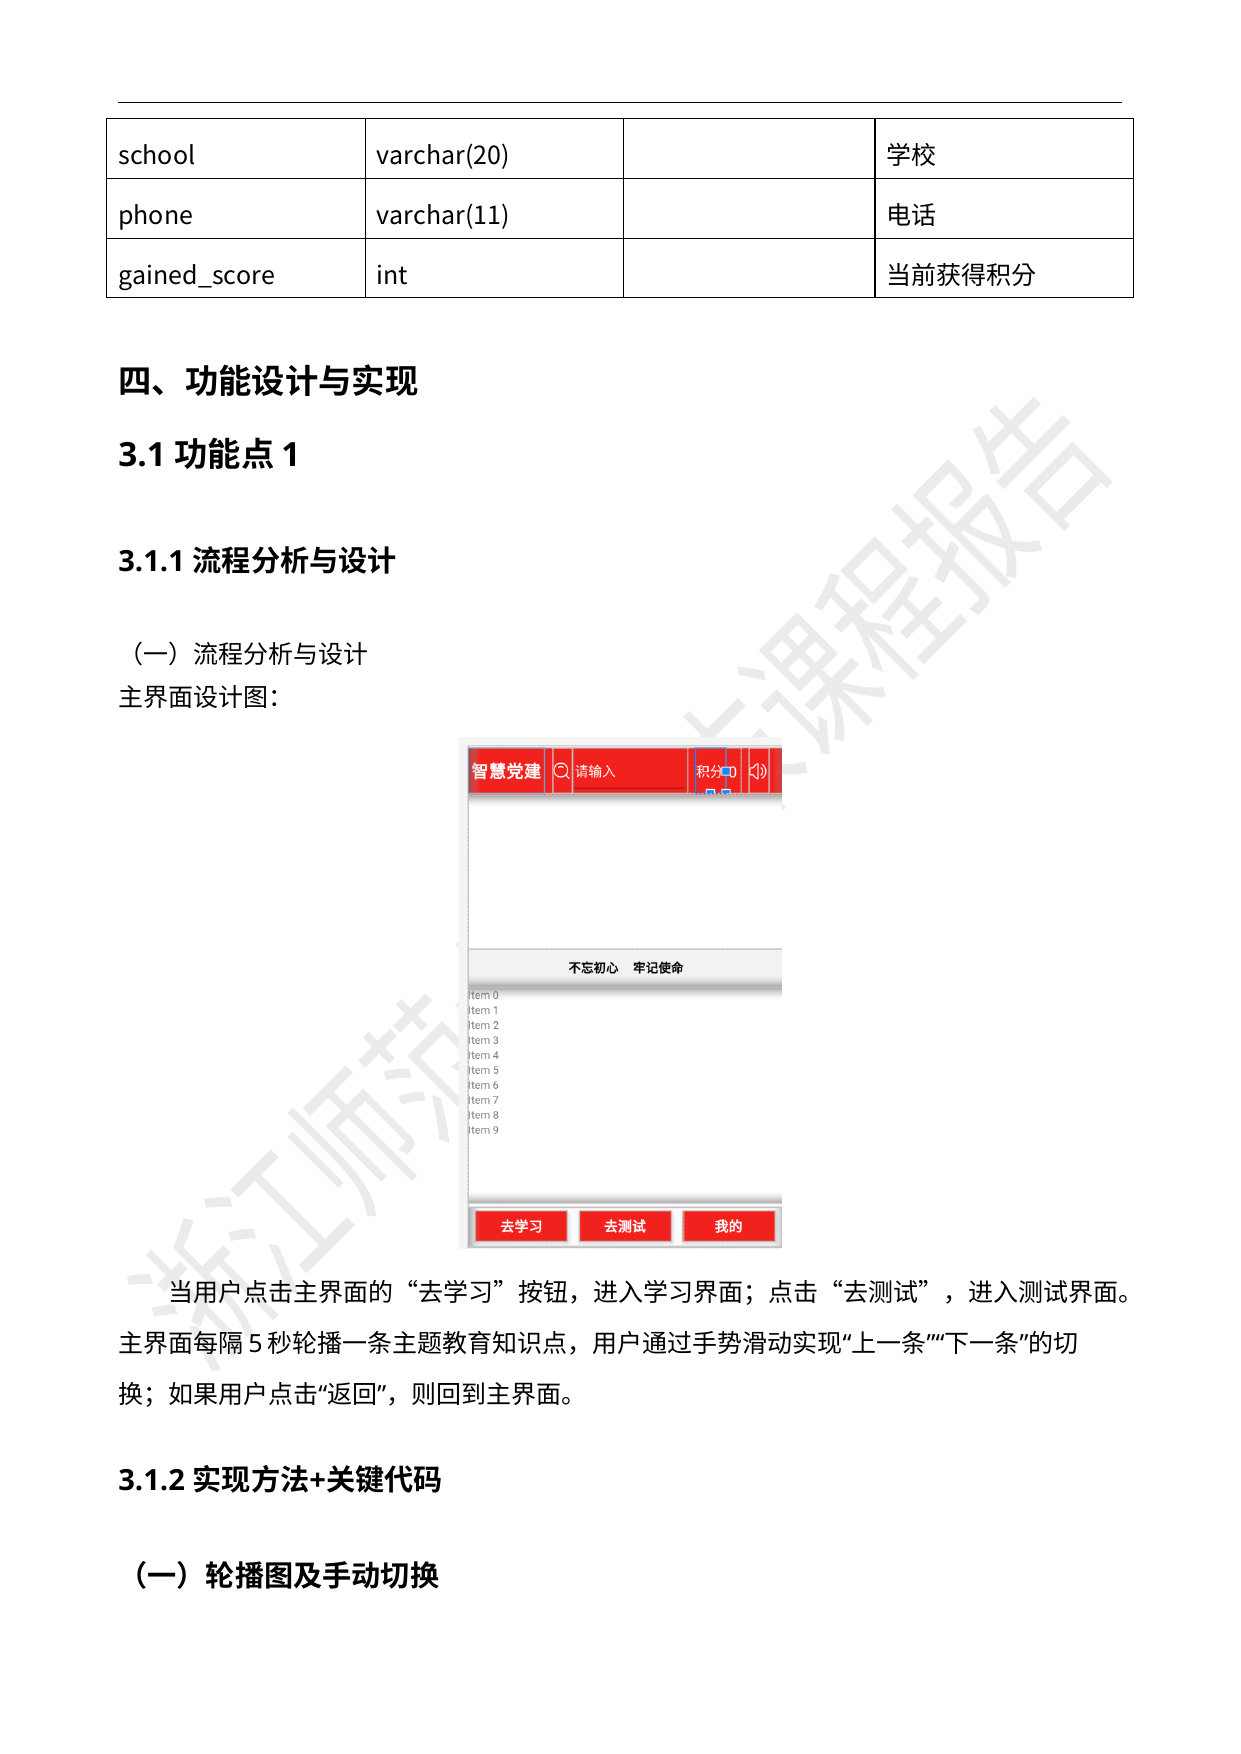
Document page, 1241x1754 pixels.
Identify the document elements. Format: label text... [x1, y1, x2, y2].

subtitle 3.1.1 流程分析与设计 [118, 538, 1122, 580]
subtitle 3.1 功能点1 [118, 431, 1122, 476]
text （一）流程分析与设计 主界面设计图： [118, 634, 1122, 714]
table_cell [624, 179, 874, 237]
table_cell 学校 [876, 119, 1133, 178]
table_cell int [366, 239, 623, 297]
table_cell [624, 119, 874, 178]
subtitle 3.1.2 实现方法+关键代码 [118, 1457, 1122, 1499]
table_cell 电话 [876, 179, 1133, 237]
picture [458, 737, 782, 1249]
text 当用户点击主界面的“去学习”按钮，进入学习界面；点击“去测试”，进入测试界面。 [168, 1272, 1122, 1309]
table_cell [624, 239, 874, 297]
text （一）轮播图及手动切换 [118, 1553, 1122, 1595]
text 主界面每隔5秒轮播一条主题教育知识点，用户通过手势滑动实现“上一条”“下一条”的切换；如果用户点击“返回”，则回到主界面。 [118, 1325, 1122, 1410]
table_cell 当前获得积分 [876, 239, 1133, 297]
table_cell gained_score [107, 239, 365, 297]
table_cell varchar(20) [366, 119, 623, 178]
table_cell school [107, 119, 365, 178]
table_cell phone [107, 179, 365, 237]
text 四、功能设计与实现 [118, 358, 1122, 404]
table_cell varchar(11) [366, 179, 623, 237]
